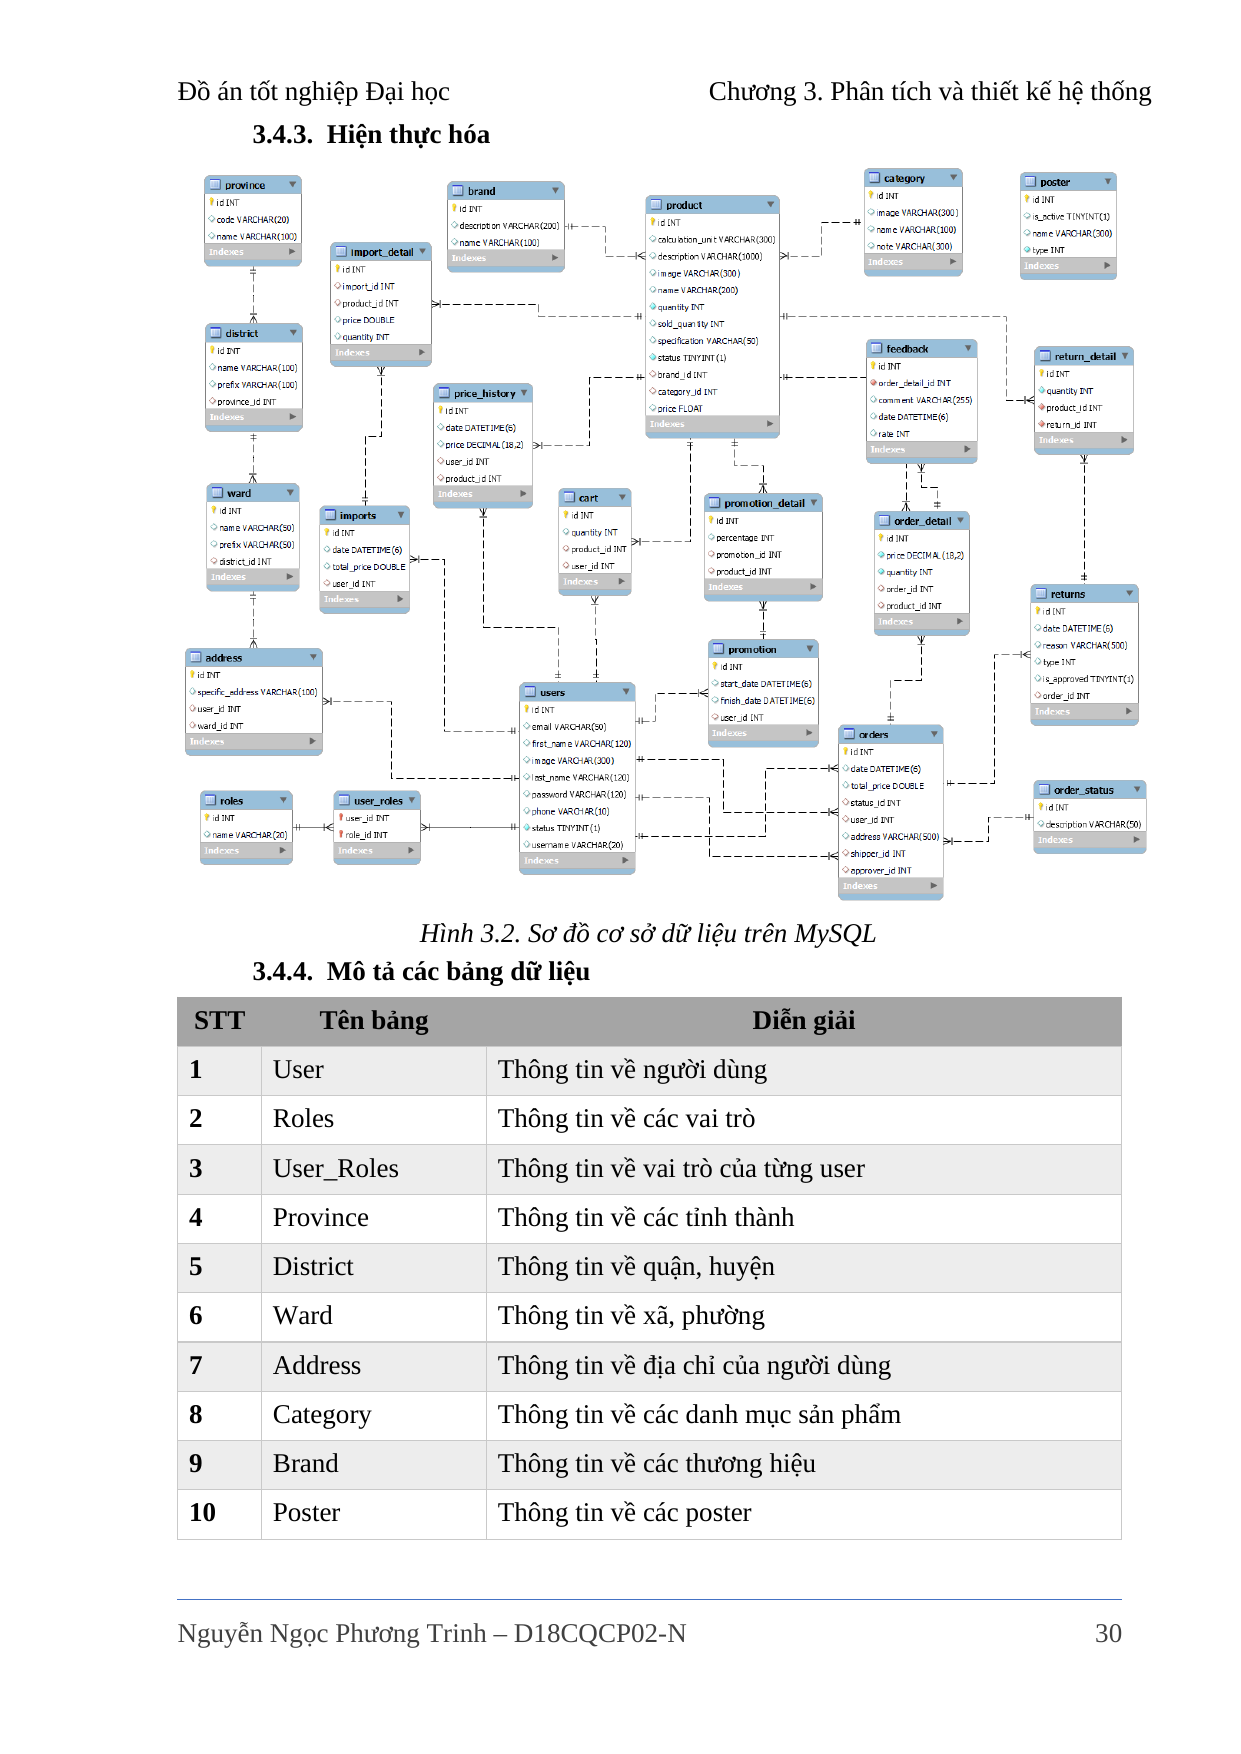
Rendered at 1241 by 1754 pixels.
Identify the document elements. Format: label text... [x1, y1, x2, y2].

table_cell Thông tin về các danh mục sản phẩm [487, 1392, 1121, 1440]
table_cell 5 [178, 1244, 261, 1292]
subtitle Mô tả các bảng dữ liệu [252, 954, 1122, 986]
table_cell Thông tin về địa chỉ của người dùng [487, 1343, 1121, 1391]
table_cell Thông tin về các vai trò [487, 1096, 1121, 1144]
table_cell Address [262, 1343, 486, 1391]
table_header Tên bảng [262, 998, 486, 1046]
table_cell Brand [262, 1441, 486, 1489]
table_cell Category [262, 1392, 486, 1440]
table_cell Thông tin về các poster [487, 1490, 1121, 1538]
table_header Diễn giải [487, 998, 1121, 1046]
table_cell Thông tin về vai trò của từng user [487, 1145, 1121, 1194]
table_header STT [178, 998, 261, 1046]
table_cell 8 [178, 1392, 261, 1440]
table_cell District [262, 1244, 486, 1292]
table_cell Roles [262, 1096, 486, 1144]
table_cell User [262, 1047, 486, 1095]
subtitle Hiện thực hóa [252, 118, 1122, 149]
table_cell Province [262, 1195, 486, 1243]
table_cell 3 [178, 1145, 261, 1194]
picture [177, 160, 1153, 907]
table_cell Thông tin về quận, huyện [487, 1244, 1121, 1292]
table_cell Thông tin về người dùng [487, 1047, 1121, 1095]
table_cell Ward [262, 1293, 486, 1341]
table_cell 4 [178, 1195, 261, 1243]
table_cell Thông tin về xã, phường [487, 1293, 1121, 1341]
table_cell Thông tin về các thương hiệu [487, 1441, 1121, 1489]
table_cell User_Roles [262, 1145, 486, 1194]
table_cell 6 [178, 1293, 261, 1341]
table_cell 2 [178, 1096, 261, 1144]
table_cell 10 [178, 1490, 261, 1538]
table_cell 7 [178, 1343, 261, 1391]
table_cell Poster [262, 1490, 486, 1538]
table_cell 1 [178, 1047, 261, 1095]
table_cell Thông tin về các tỉnh thành [487, 1195, 1121, 1243]
table_cell 9 [178, 1441, 261, 1489]
